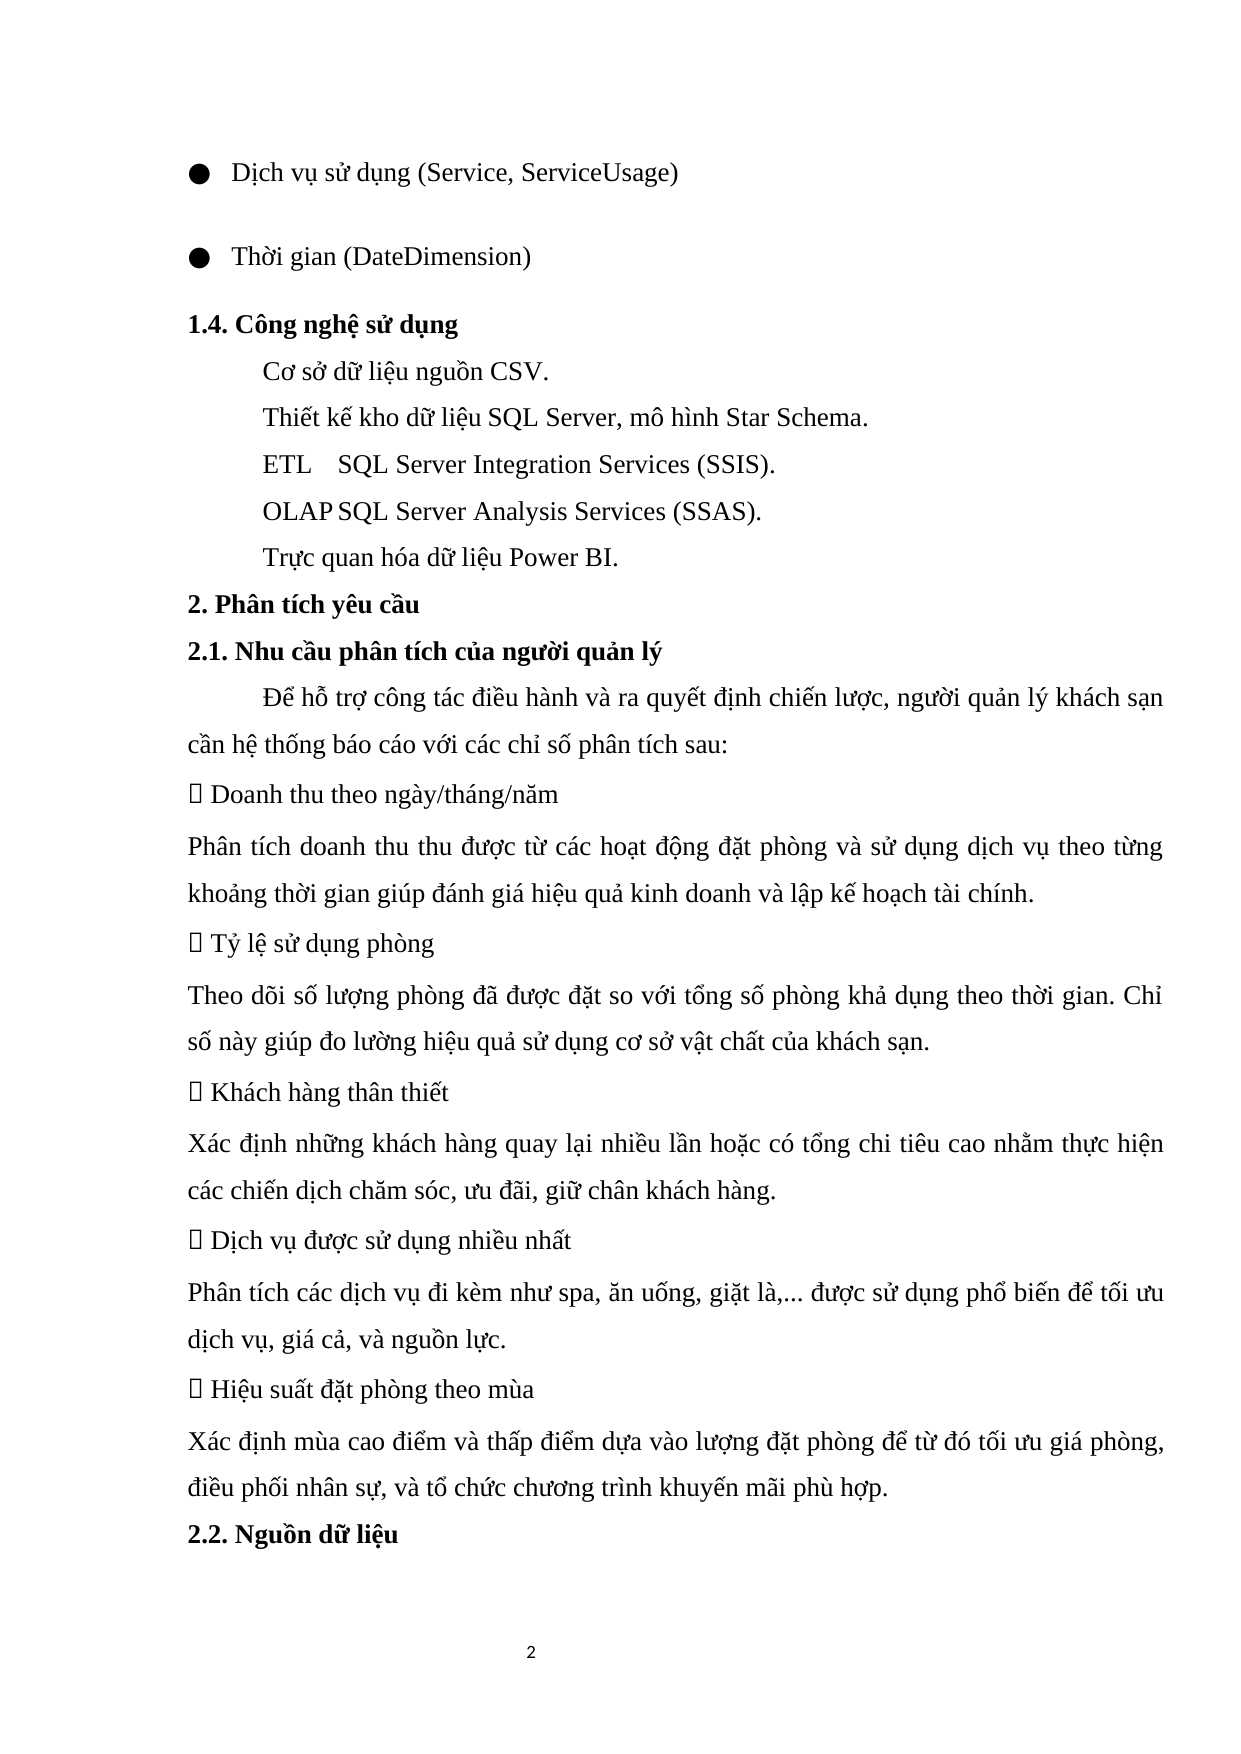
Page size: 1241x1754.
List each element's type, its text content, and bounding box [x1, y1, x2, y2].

text Cơ sở dữ liệu nguồn CSV. [187, 355, 1165, 386]
text Theo dõi số lượng phòng đã được đặt so với tổng số phòng khả dụng theo thời gian. Chỉ số này giúp đo lường hiệu quả sử dụng cơ sở vật chất của khách sạn. [187, 979, 1165, 1057]
text Dịch vụ được sử dụng nhiều nhất [187, 1221, 1165, 1258]
text Doanh thu theo ngày/tháng/năm [187, 775, 1165, 812]
text Trực quan hóa dữ liệu Power BI. [187, 541, 1165, 573]
text 2.2. Nguồn dữ liệu [187, 1518, 1165, 1549]
text Tỷ lệ sử dụng phòng [187, 923, 1165, 960]
text Phân tích doanh thu thu được từ các hoạt động đặt phòng và sử dụng dịch vụ theo từng khoảng thời gian giúp đánh giá hiệu quả kinh doanh và lập kế hoạch tài chính. [187, 830, 1165, 908]
text Hiệu suất đặt phòng theo mùa [187, 1369, 1165, 1406]
text ETL SQL Server Integration Services (SSIS). [187, 448, 1165, 479]
text Để hỗ trợ công tác điều hành và ra quyết định chiến lược, người quản lý khách sạn cần hệ thống báo cáo với các chỉ số phân tích sau: [187, 681, 1165, 759]
text Xác định mùa cao điểm và thấp điểm dựa vào lượng đặt phòng để từ đó tối ưu giá phòng, điều phối nhân sự, và tổ chức chương trình khuyến mãi phù hợp. [187, 1425, 1165, 1502]
text Xác định những khách hàng quay lại nhiều lần hoặc có tổng chi tiêu cao nhằm thực hiện các chiến dịch chăm sóc, ưu đãi, giữ chân khách hàng. [187, 1127, 1165, 1205]
text Khách hàng thân thiết [187, 1072, 1165, 1109]
text Phân tích các dịch vụ đi kèm như spa, ăn uống, giặt là,... được sử dụng phổ biến để tối ưu dịch vụ, giá cả, và nguồn lực. [187, 1276, 1165, 1354]
list Dịch vụ sử dụng (Service, ServiceUsage) [187, 142, 1165, 197]
text 2. Phân tích yêu cầu [187, 588, 1165, 619]
text 2.1. Nhu cầu phân tích của người quản lý [187, 635, 1165, 666]
text 1.4. Công nghệ sử dụng [187, 308, 1165, 339]
text OLAP SQL Server Analysis Services (SSAS). [187, 495, 1165, 526]
text Thiết kế kho dữ liệu SQL Server, mô hình Star Schema. [187, 401, 1165, 433]
list Thời gian (DateDimension) [187, 225, 1165, 280]
